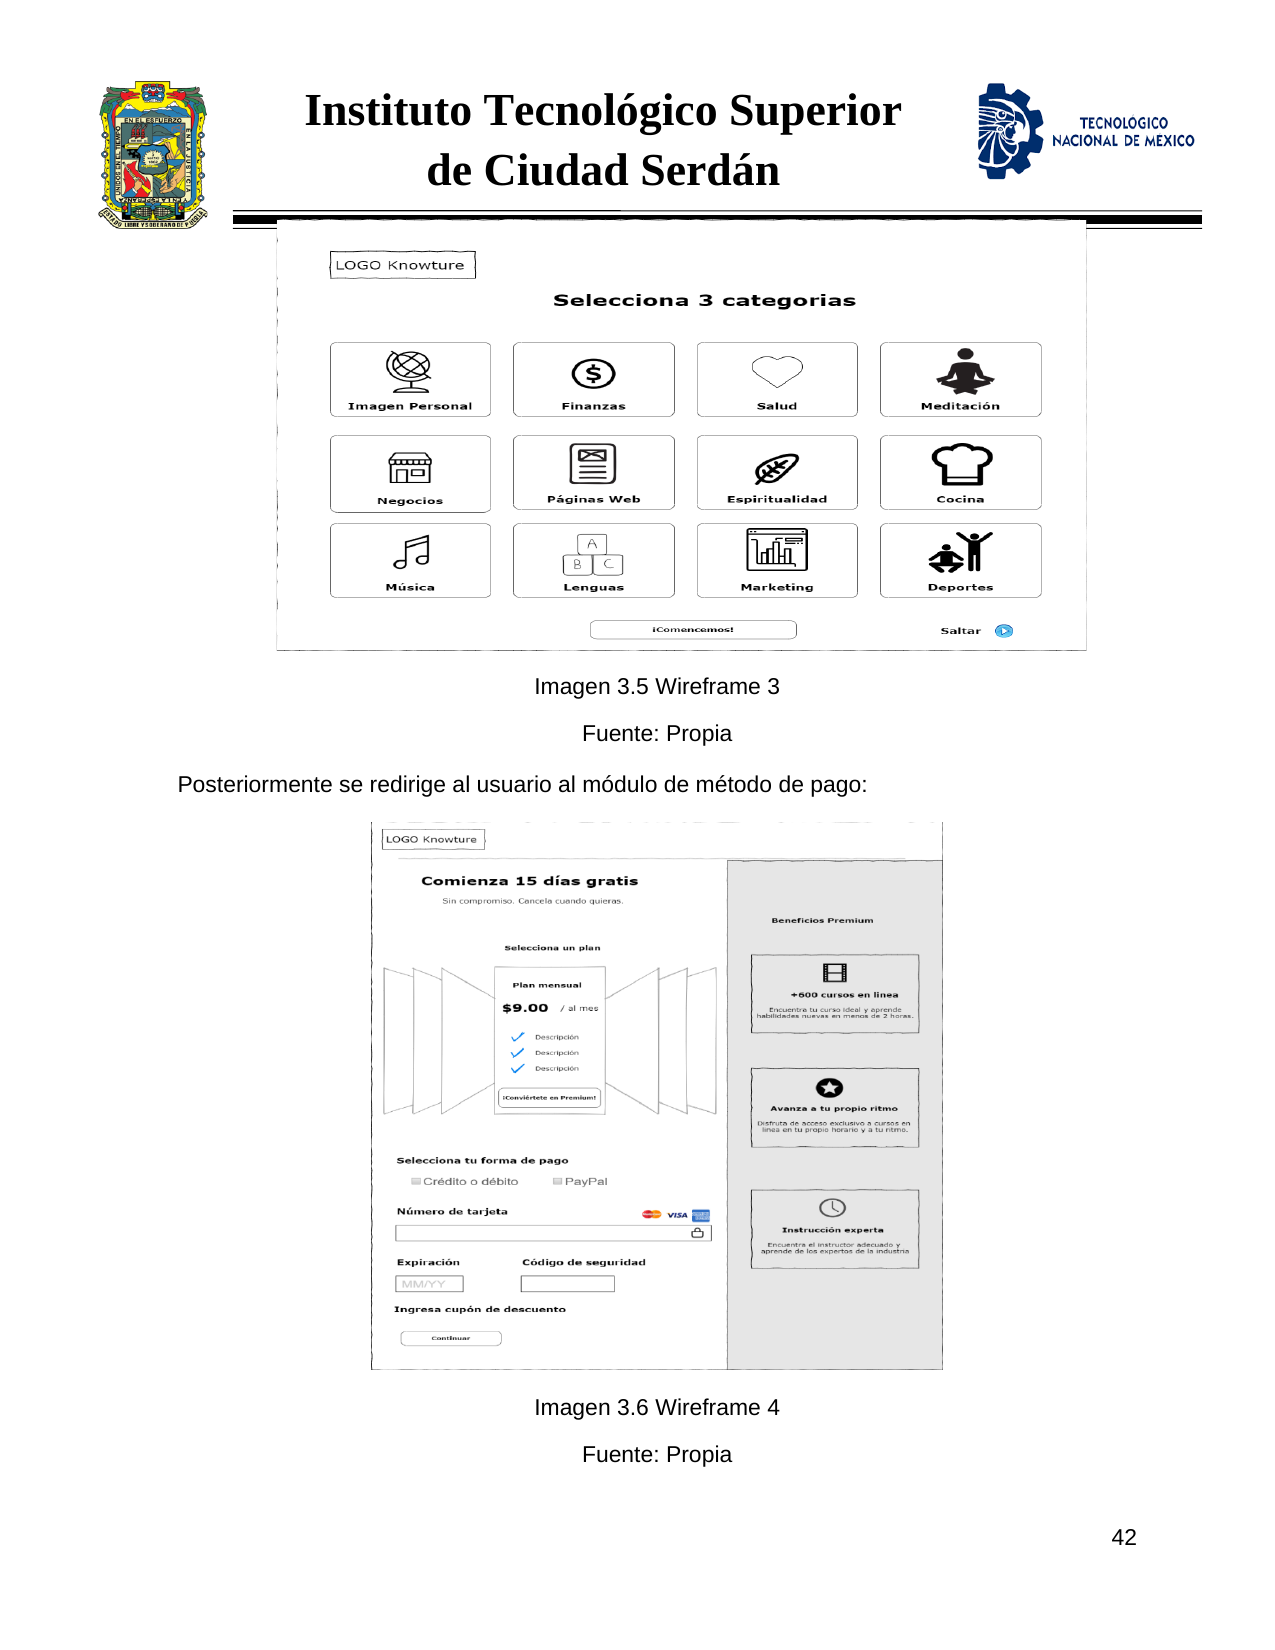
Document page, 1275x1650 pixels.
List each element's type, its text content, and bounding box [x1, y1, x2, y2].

text Fuente: Propia [177, 720, 1137, 746]
text Imagen 3.6 Wireframe 4 [177, 1394, 1137, 1421]
picture [371, 822, 943, 1370]
text Posteriormente se redirige al usuario al módulo de método de pago: [177, 771, 1137, 797]
picture [98, 81, 208, 229]
picture [276, 219, 1087, 651]
text Imagen 3.5 Wireframe 3 [177, 673, 1137, 699]
text Fuente: Propia [177, 1441, 1137, 1468]
picture [968, 45, 1209, 216]
